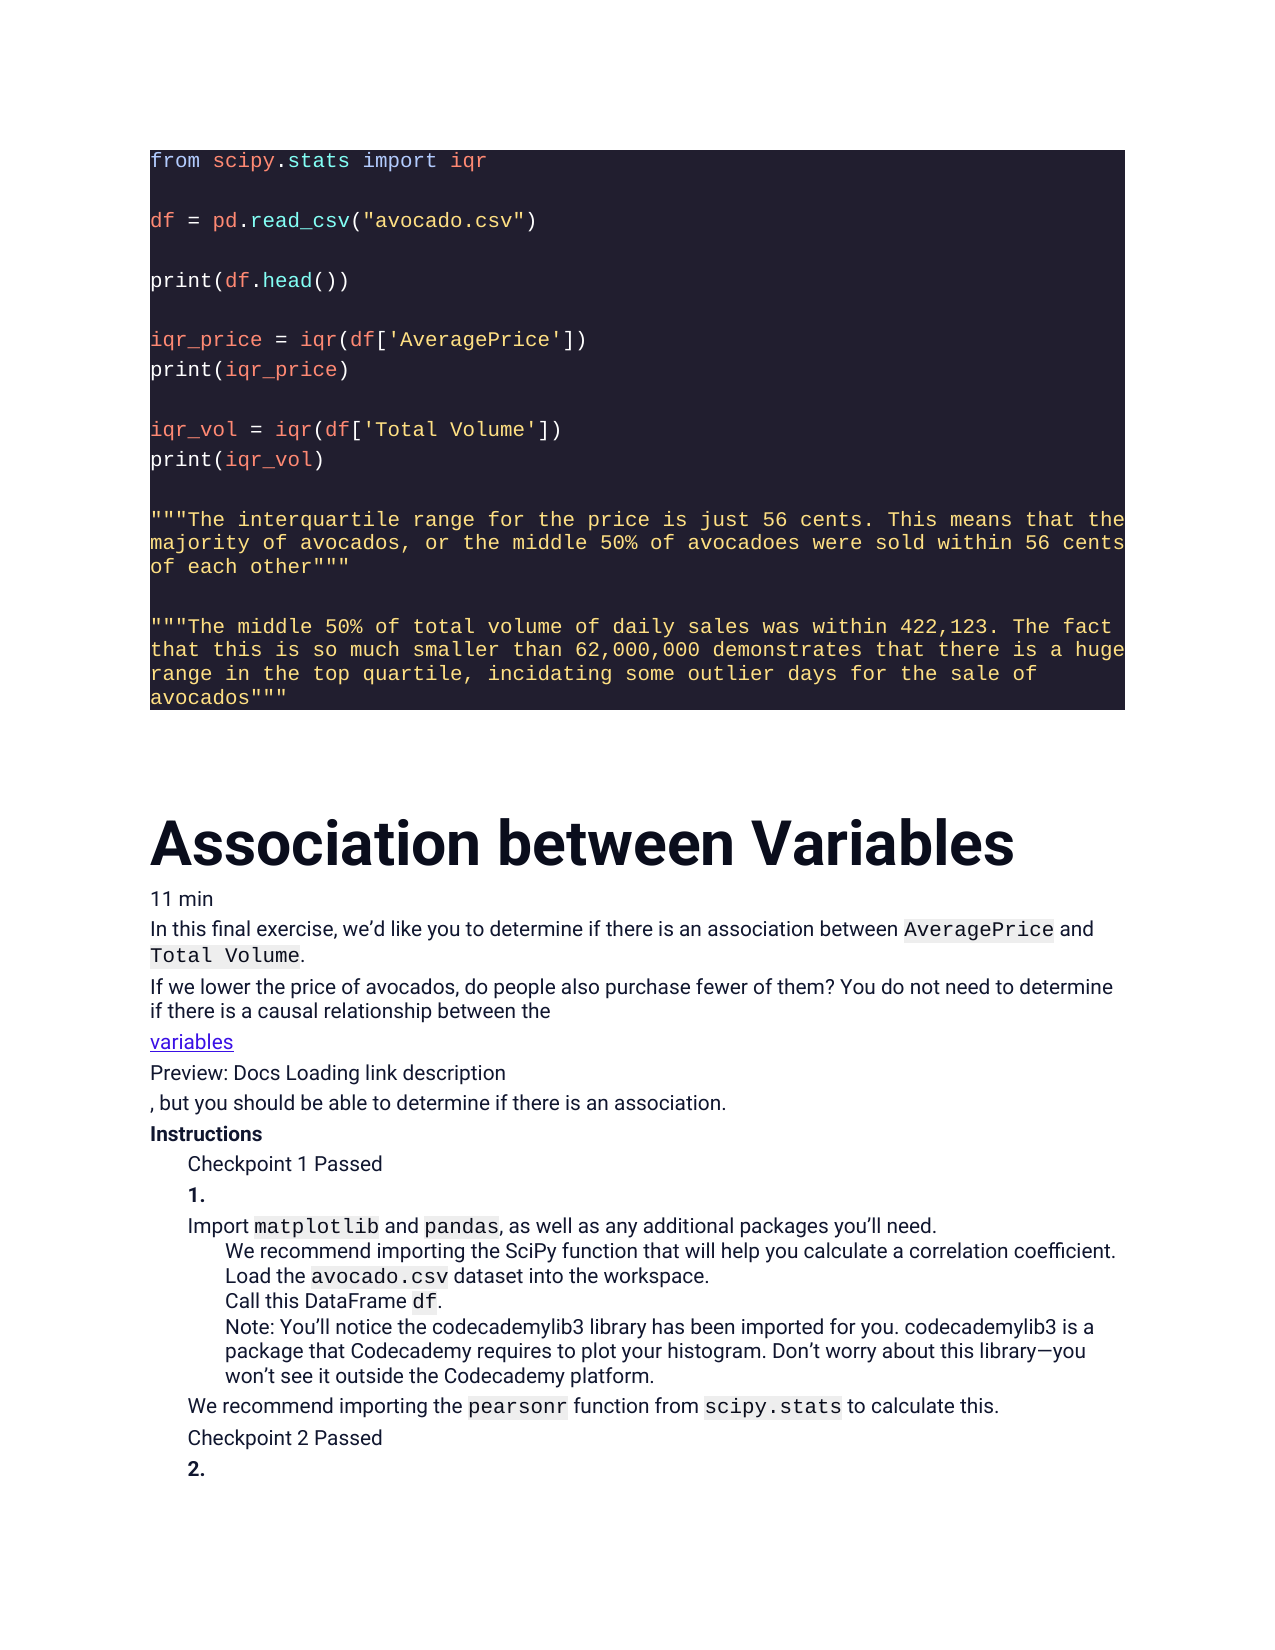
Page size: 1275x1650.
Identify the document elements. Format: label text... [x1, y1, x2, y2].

text """The middle 50% of total volume of daily sales was within 422,123. The fact that this is so much smaller than 62,000,000 demonstrates that there is a huge range in the top quartile, incidating some outlier days for the sale of avocados""" [150, 616, 1125, 710]
text 11 min [150, 887, 1125, 911]
text iqr_vol = iqr(df['Total Volume']) [150, 419, 1125, 443]
text df = pd.read_csv("avocado.csv") [150, 210, 1125, 233]
text In this final exercise, we’d like you to determine if there is an association between AveragePrice and Total Volume. [150, 917, 1125, 969]
list We recommend importing the pearsonr function from scipy.stats to calculate this. [187, 1394, 1125, 1420]
text print(iqr_vol) [150, 449, 1125, 473]
text variables [150, 1030, 1125, 1054]
text from scipy.stats import iqr [150, 150, 1125, 174]
text Preview: Docs Loading link description [150, 1061, 1125, 1085]
text print(df.head()) [150, 269, 1125, 293]
list 2. [187, 1457, 1125, 1481]
text , but you should be able to determine if there is an association. [150, 1091, 1125, 1116]
text If we lower the price of avocados, do people also purchase fewer of them? You do not need to determine if there is a causal relationship between the [150, 975, 1125, 1024]
list 1. [187, 1183, 1125, 1207]
subtitle Association between Variables [150, 807, 1125, 881]
text """The interquartile range for the price is just 56 cents. This means that the majority of avocados, or the middle 50% of avocadoes were sold within 56 cents of each other""" [150, 509, 1125, 580]
text Instructions [150, 1122, 1125, 1146]
list Checkpoint 2 Passed [187, 1426, 1125, 1451]
list Import matplotlib and pandas, as well as any additional packages you’ll need. We recommend importing the SciPy function that will help you calculate a correlation coefficient. Load the avocado.csv dataset into the workspace. Call this DataFrame df. Note: You’ll notice the codecademylib3 library has been imported for you. codecademylib3 is a package that Codecademy requires to plot your histogram. Don’t worry about this library—you won’t see it outside the Codecademy platform. [187, 1214, 1125, 1388]
text print(iqr_price) [150, 359, 1125, 383]
text iqr_price = iqr(df['AveragePrice']) [150, 329, 1125, 353]
list Checkpoint 1 Passed [187, 1152, 1125, 1177]
